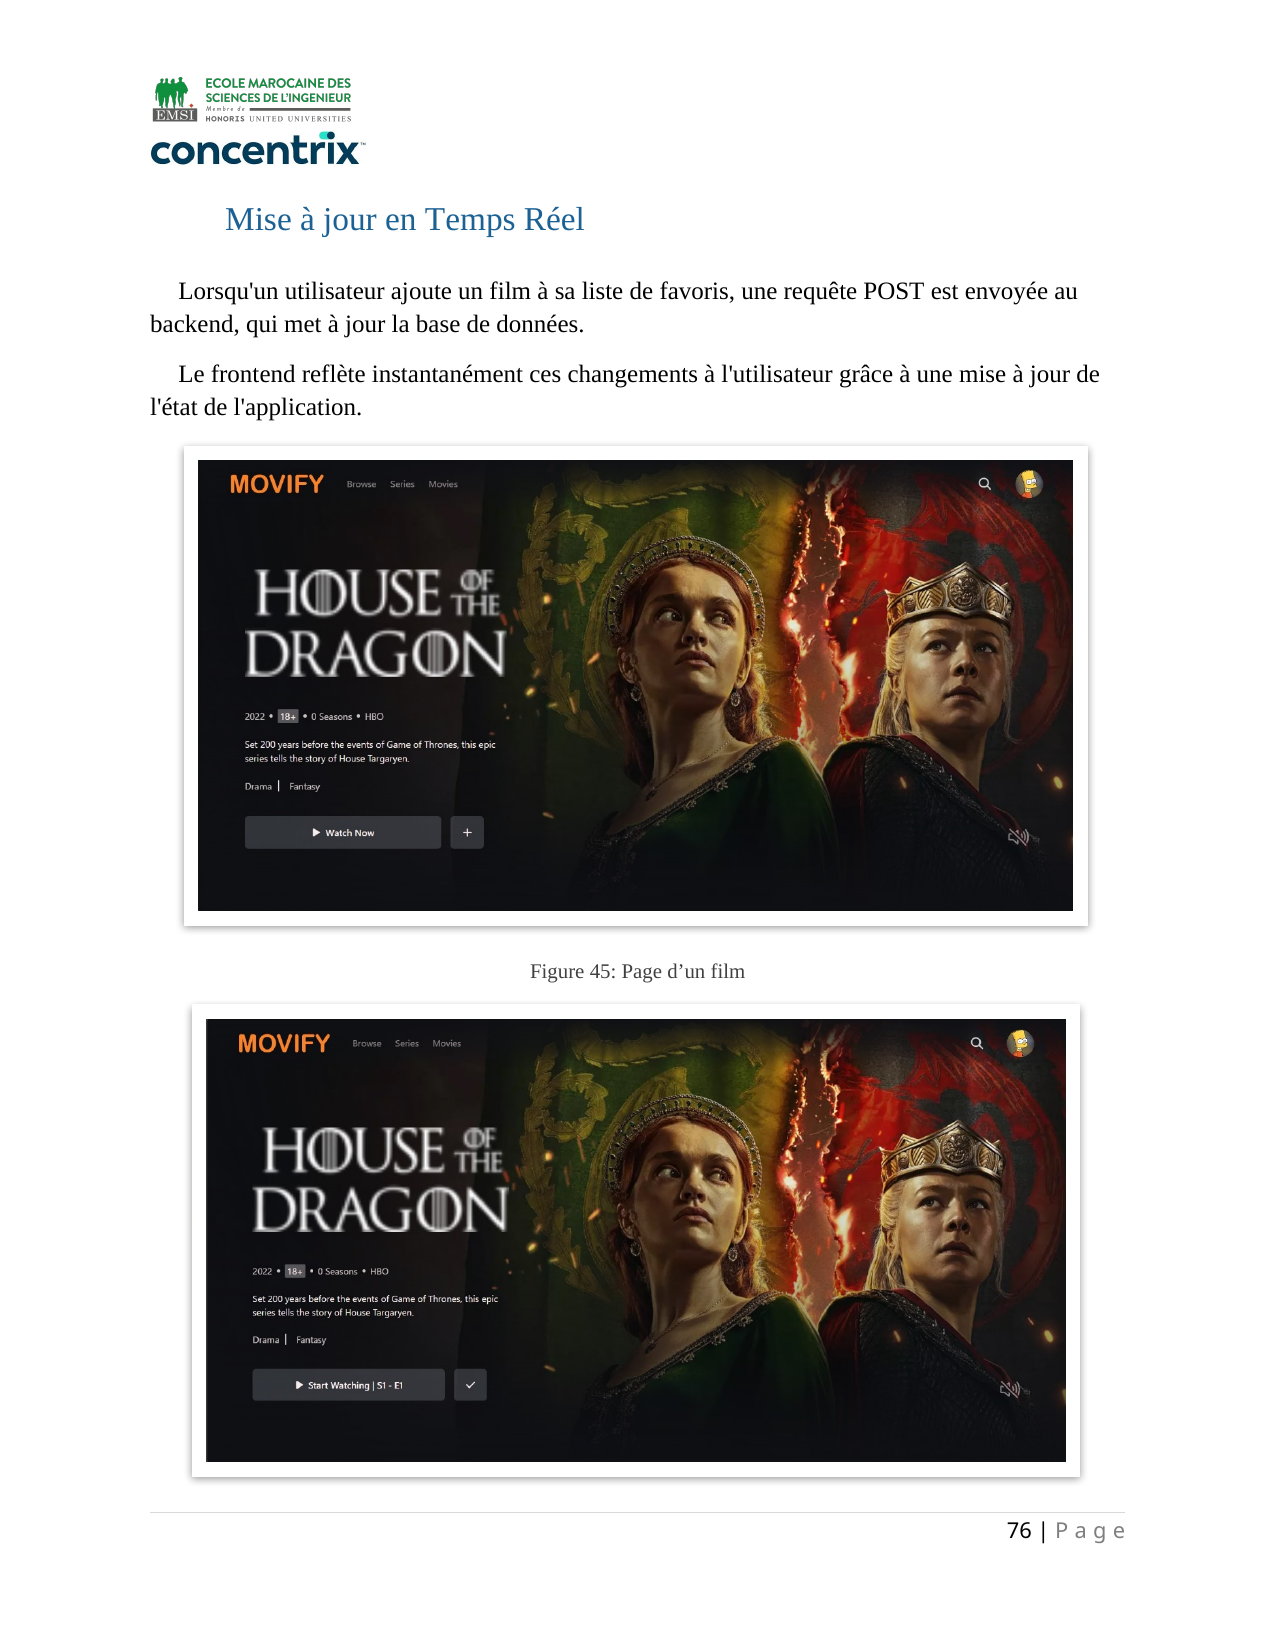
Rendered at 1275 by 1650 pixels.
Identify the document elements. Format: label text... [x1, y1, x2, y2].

text Le frontend reflète instantanément ces changements à l'utilisateur grâce à une mise à jour de l'état de l'application. [150, 359, 1125, 421]
picture [198, 460, 1073, 911]
picture [150, 75, 368, 170]
subtitle Mise à jour en Temps Réel [225, 199, 1125, 238]
text Lorsqu'un utilisateur ajoute un film à sa liste de favoris, une requête POST est envoyée au backend, qui met à jour la base de données. [150, 276, 1125, 338]
text Figure 45: Page d’un film [150, 959, 1125, 983]
picture [206, 1019, 1066, 1462]
